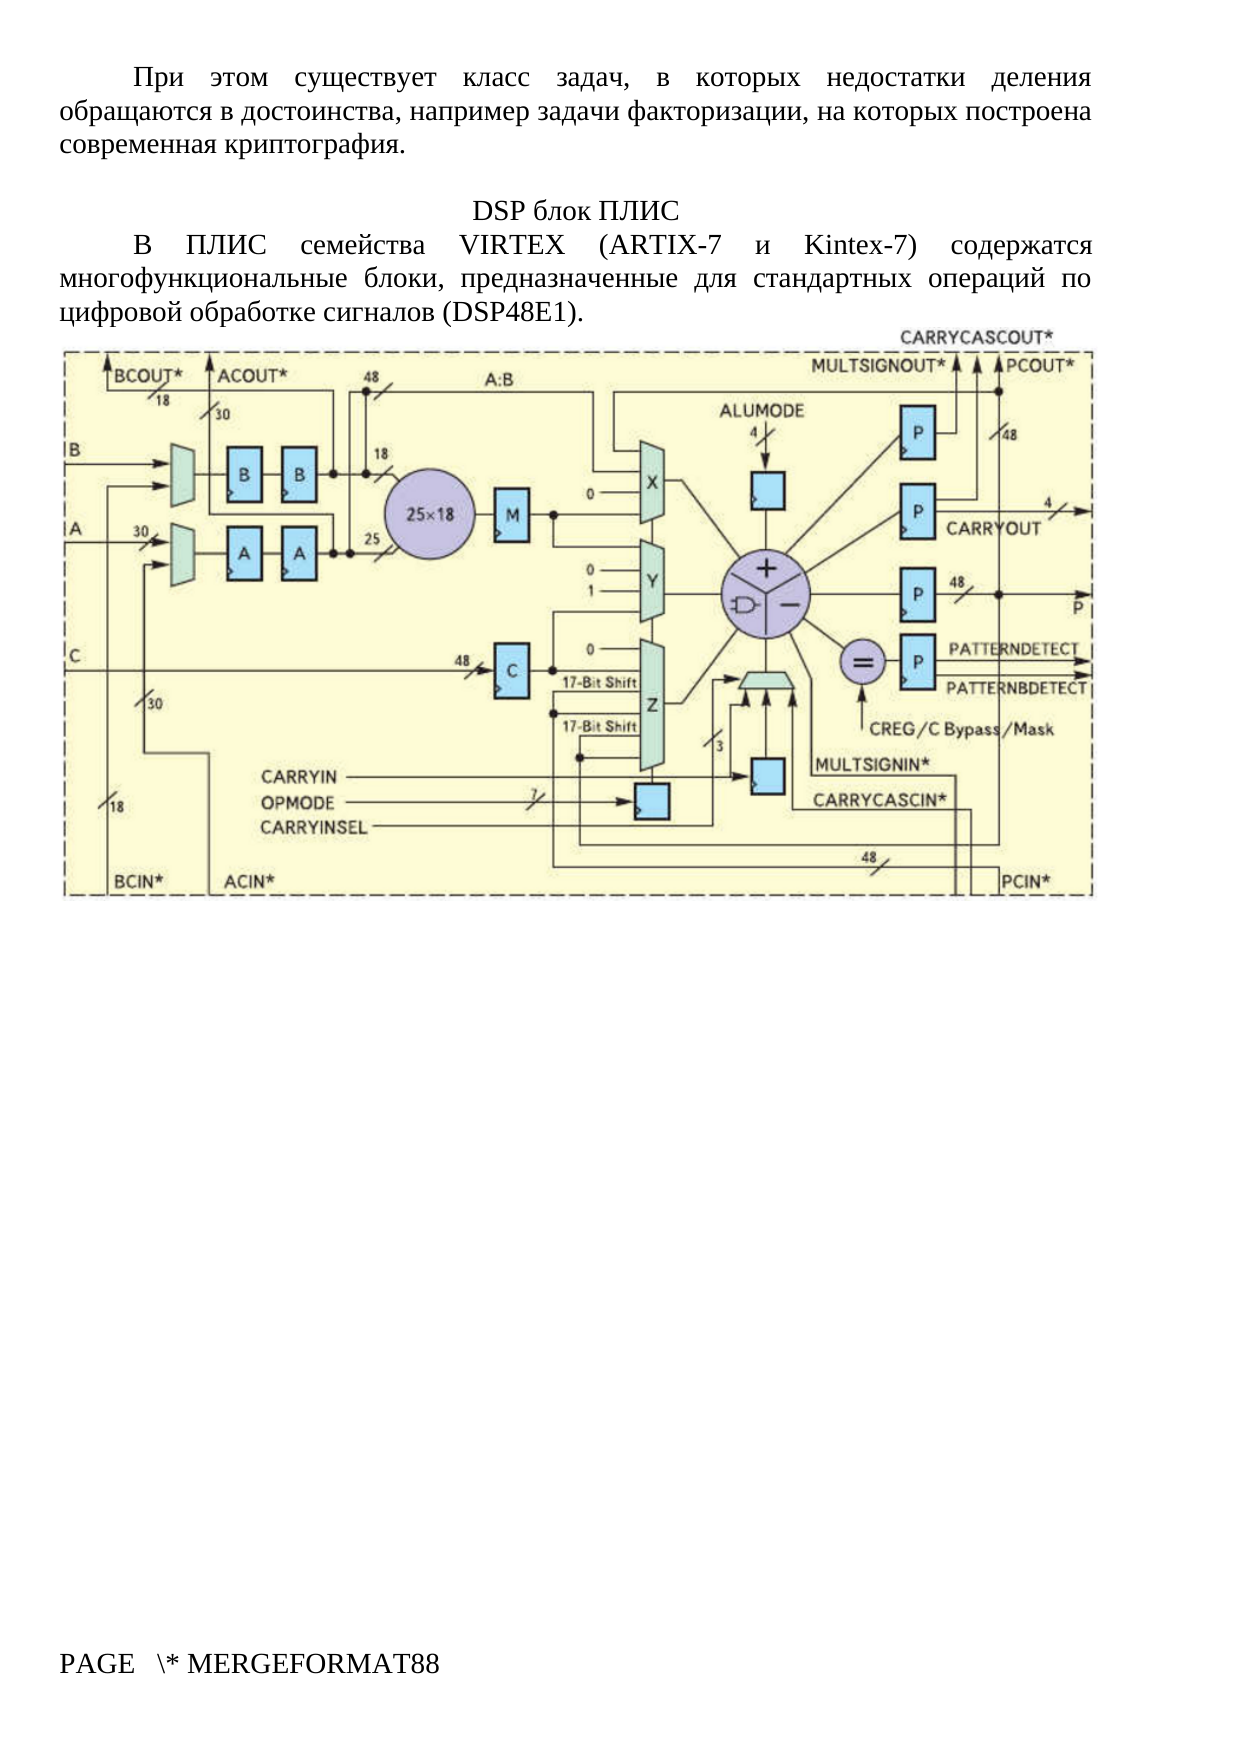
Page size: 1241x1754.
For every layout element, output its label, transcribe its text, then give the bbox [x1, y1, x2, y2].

text При этом существует класс задач, в которых недостатки деления обращаются в достоинства, например задачи факторизации, на которых построена современная криптография. [59, 59, 1092, 160]
text В ПЛИС семейства VIRTEX (ARTIX-7 и Kintex-7) содержатся многофункциональные блоки, предназначенные для стандартных операций по цифровой обработке сигналов (DSP48E1). [59, 227, 1092, 327]
text DSP блок ПЛИС [59, 193, 1092, 227]
picture [59, 327, 1098, 901]
